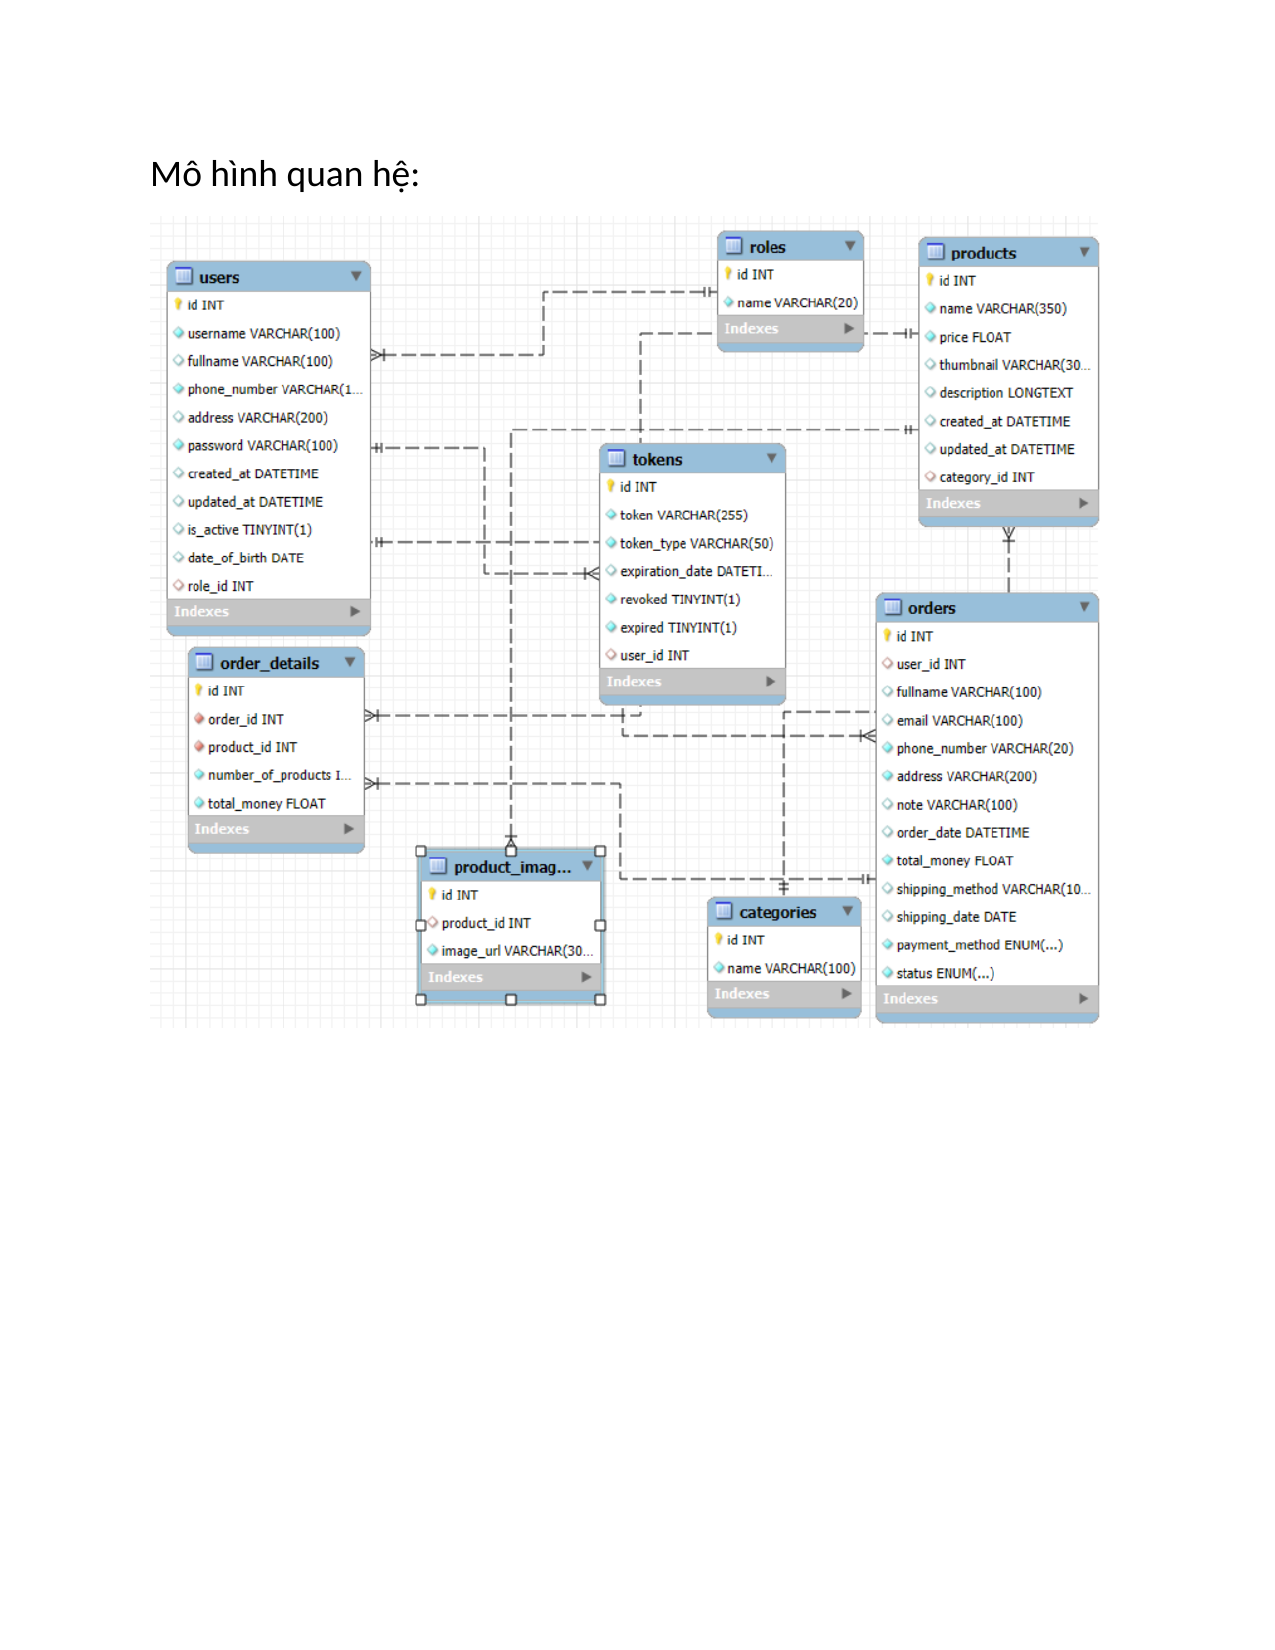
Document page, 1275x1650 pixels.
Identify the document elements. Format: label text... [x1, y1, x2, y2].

text Mô hình quan hệ: [150, 150, 1125, 196]
picture [150, 216, 1125, 1028]
